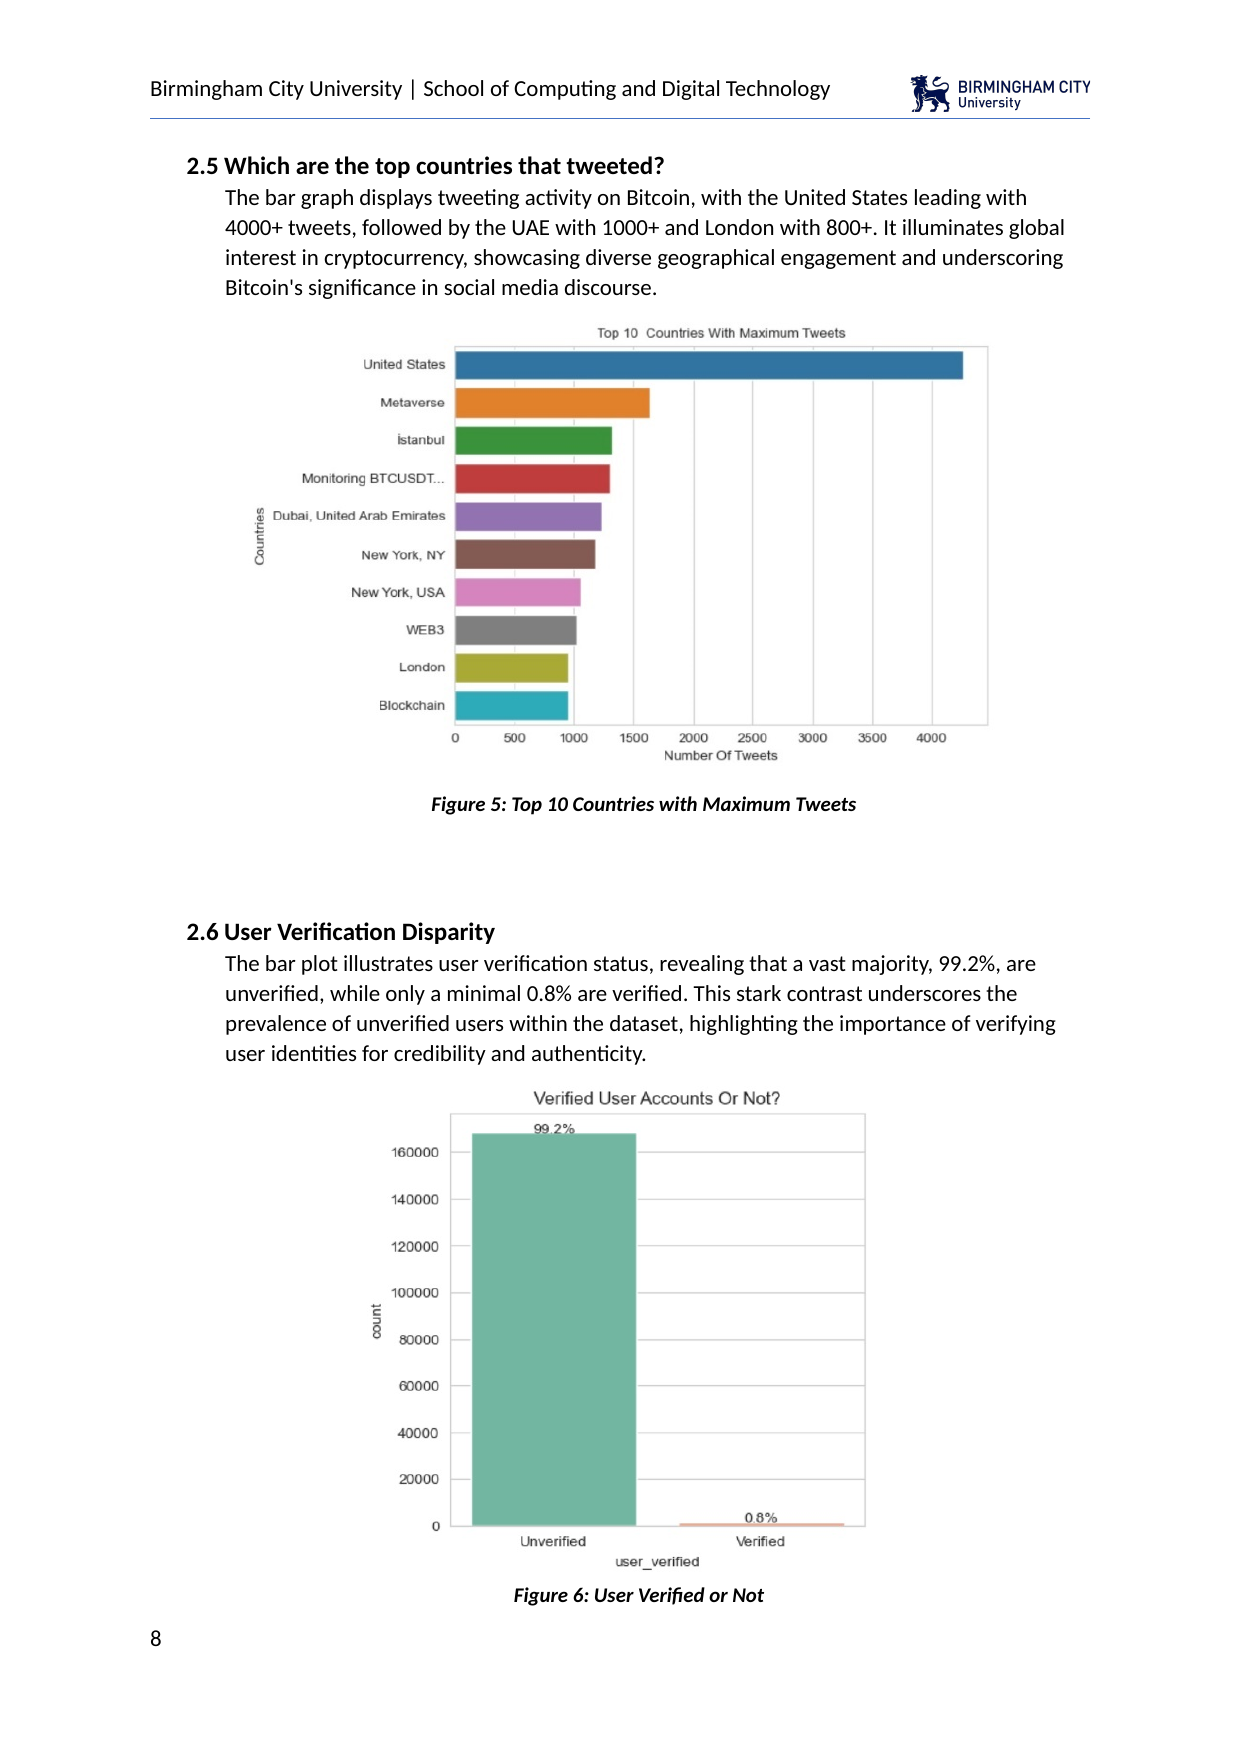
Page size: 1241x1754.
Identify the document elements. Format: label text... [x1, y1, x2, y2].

picture [366, 1086, 874, 1576]
picture [247, 322, 999, 766]
subtitle Which are the top countries that tweeted? [186, 150, 1090, 181]
picture [910, 75, 1091, 112]
text The bar graph displays tweeting activity on Bitcoin, with the United States leading with 4000+ tweets, followed by the UAE with 1000+ and London with 800+. It illuminates global interest in cryptocurrency, showcasing diverse geographical engagement and underscoring Bitcoin's significance in social media discourse. [225, 183, 1090, 302]
subtitle User Verification Disparity [186, 916, 1090, 946]
text The bar plot illustrates user verification status, revealing that a vast majority, 99.2%, are unverified, while only a minimal 0.8% are verified. This stark contrast underscores the prevalence of unverified users within the dataset, highlighting the importance of verifying user identities for credibility and authenticity. [225, 949, 1090, 1067]
